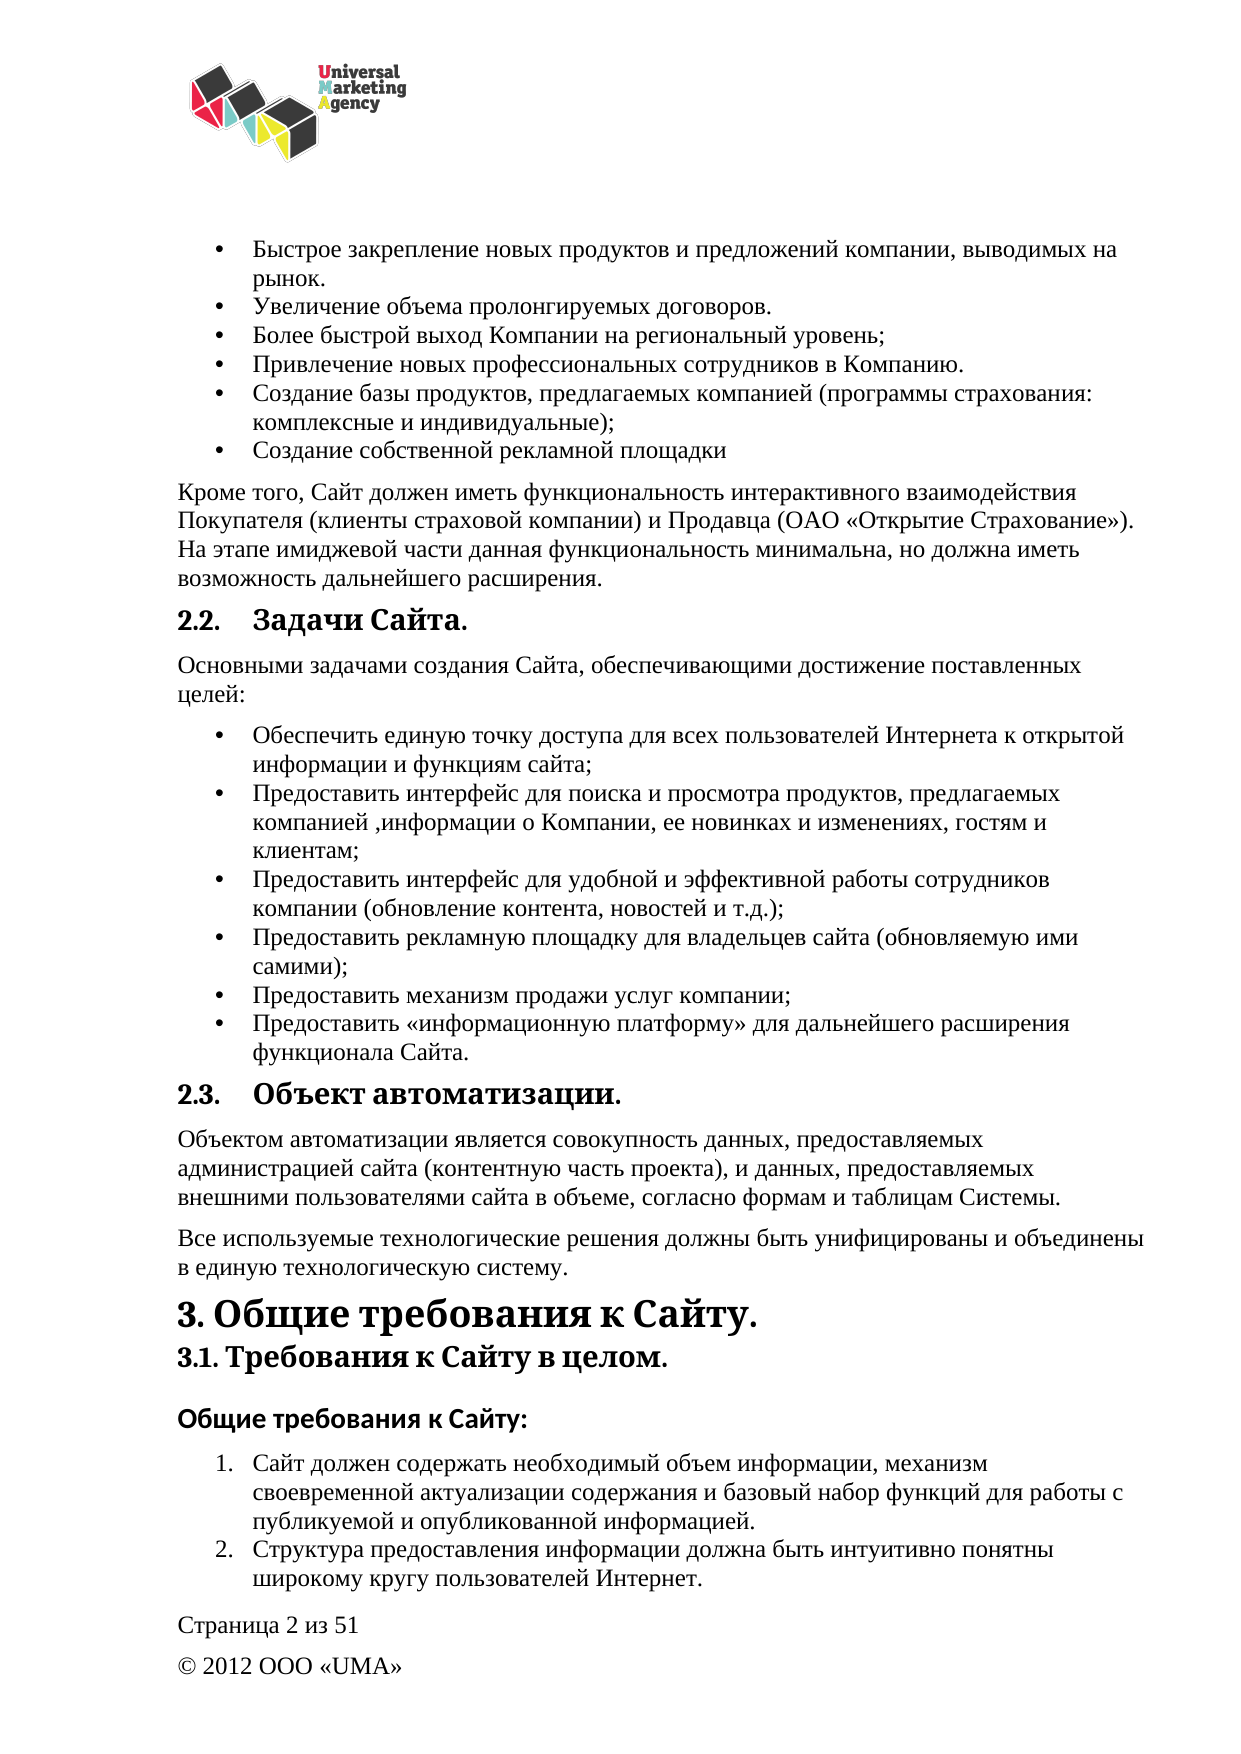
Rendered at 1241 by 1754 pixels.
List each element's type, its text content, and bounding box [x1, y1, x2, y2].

list Обеспечить единую точку доступа для всех пользователей Интернета к открытой информации и функциям сайта; [215, 720, 1152, 778]
picture [177, 24, 415, 193]
list Увеличение объема пролонгируемых договоров. [215, 291, 1152, 320]
list Создание собственной рекламной площадки [215, 436, 1152, 464]
list Предоставить механизм продажи услуг компании; [215, 979, 1152, 1008]
list Привлечение новых профессиональных сотрудников в Компанию. [215, 349, 1152, 378]
list Быстрое закрепление новых продуктов и предложений компании, выводимых на рынок. [215, 234, 1152, 291]
list Предоставить интерфейс для поиска и просмотра продуктов, предлагаемых компанией ,информации о Компании, ее новинках и изменениях, гостям и клиентам; [215, 778, 1152, 864]
subtitle Объект автоматизации. [177, 1078, 1152, 1112]
text Все используемые технологические решения должны быть унифицированы и объединены в единую технологическую систему. [177, 1223, 1152, 1281]
list Структура предоставления информации должна быть интуитивно понятны широкому кругу пользователей Интернет. [215, 1534, 1152, 1592]
text Объектом автоматизации является совокупность данных, предоставляемых администрацией сайта (контентную часть проекта), и данных, предоставляемых внешними пользователями сайта в объеме, согласно формам и таблицам Системы. [177, 1124, 1152, 1211]
text Основными задачами создания Сайта, обеспечивающими достижение поставленных целей: [177, 650, 1152, 708]
subtitle Общие требования к Сайту. [177, 1293, 1152, 1336]
subtitle 3.1. Требования к Сайту в целом. [177, 1342, 1152, 1375]
list Более быстрой выход Компании на региональный уровень; [215, 320, 1152, 349]
subtitle Общие требования к Сайту: [177, 1400, 1152, 1436]
list Предоставить «информационную платформу» для дальнейшего расширения функционала Сайта. [215, 1008, 1152, 1066]
list Сайт должен содержать необходимый объем информации, механизм своевременной актуализации содержания и базовый набор функций для работы с публикуемой и опубликованной информацией. [215, 1448, 1152, 1534]
list Создание базы продуктов, предлагаемых компанией (программы страхования: комплексные и индивидуальные); [215, 378, 1152, 436]
subtitle Задачи Сайта. [177, 604, 1152, 638]
list Предоставить рекламную площадку для владельцев сайта (обновляемую ими самими); [215, 922, 1152, 979]
text Кроме того, Сайт должен иметь функциональность интерактивного взаимодействия Покупателя (клиенты страховой компании) и Продавца (ОАО «Открытие Страхование»). На этапе имиджевой части данная функциональность минимальна, но должна иметь возможность дальнейшего расширения. [177, 477, 1152, 592]
list Предоставить интерфейс для удобной и эффективной работы сотрудников компании (обновление контента, новостей и т.д.); [215, 864, 1152, 922]
